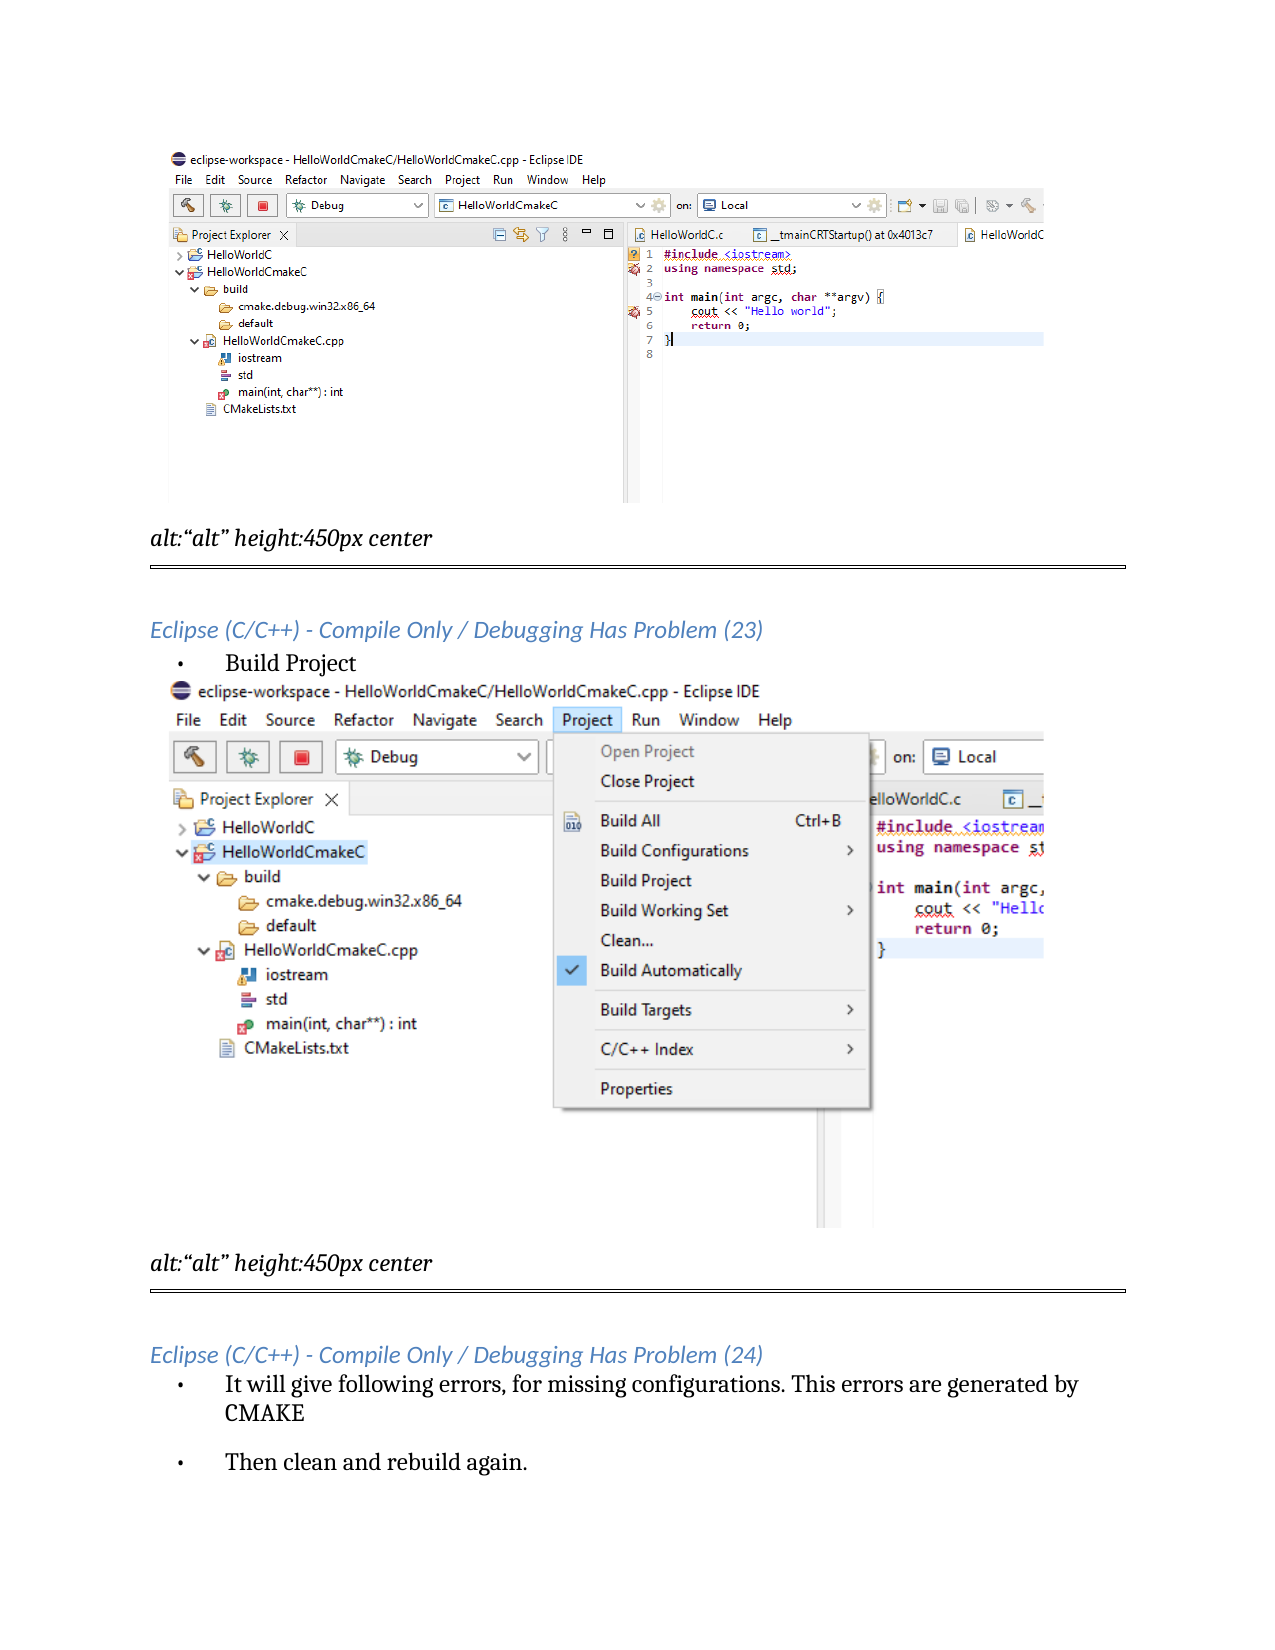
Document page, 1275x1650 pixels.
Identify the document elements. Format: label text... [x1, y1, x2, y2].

picture [168, 681, 1044, 1228]
subtitle Eclipse (C/C++) - Compile Only / Debugging Has Problem (24) [150, 1339, 1125, 1370]
list It will give following errors, for missing configurations. This errors are generated by CMAKE [175, 1370, 1125, 1427]
text alt:“alt” height:450px center [150, 1248, 1125, 1277]
list Then clean and rebuild again. [175, 1448, 1125, 1477]
picture [168, 150, 1044, 503]
list Build Project [175, 649, 1125, 678]
text alt:“alt” height:450px center [150, 524, 1125, 553]
subtitle Eclipse (C/C++) - Compile Only / Debugging Has Problem (23) [150, 615, 1125, 645]
